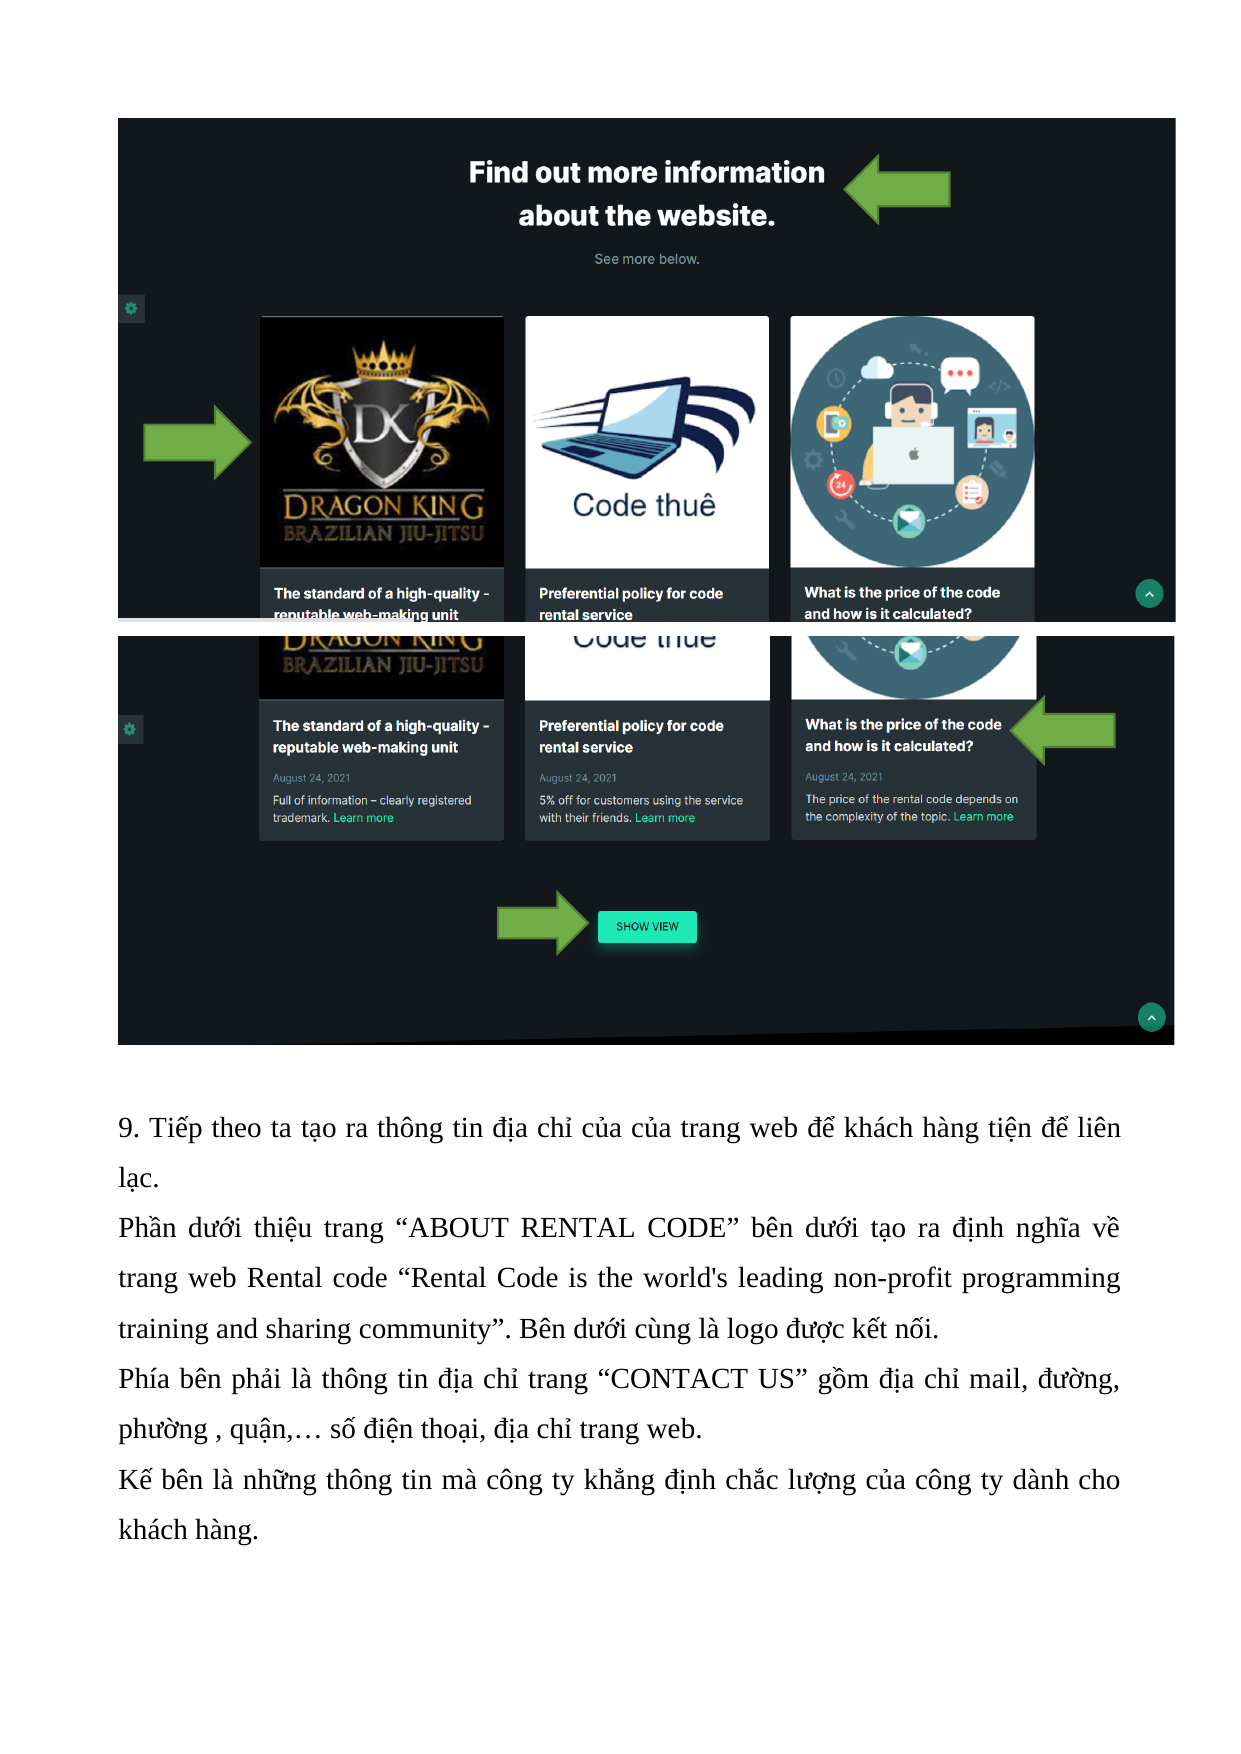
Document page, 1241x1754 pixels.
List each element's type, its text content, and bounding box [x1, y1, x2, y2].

text 9. Tiếp theo ta tạo ra thông tin địa chỉ của của trang web để khách hàng tiện để liên lạc. [118, 1110, 1122, 1193]
picture [118, 118, 1176, 622]
text Phần dưới thiệu trang “ABOUT RENTAL CODE” bên dưới tạo ra định nghĩa về trang web Rental code “Rental Code is the world's leading non-profit programming training and sharing community”. Bên dưới cùng là logo được kết nối. [118, 1210, 1122, 1344]
text Phía bên phải là thông tin địa chỉ trang “CONTACT US” gồm địa chỉ mail, đường, phường , quận,… số điện thoại, địa chỉ trang web. [118, 1361, 1122, 1445]
picture [118, 636, 1175, 1045]
text Kế bên là những thông tin mà công ty khẳng định chắc lượng của công ty dành cho khách hàng. [118, 1462, 1122, 1546]
